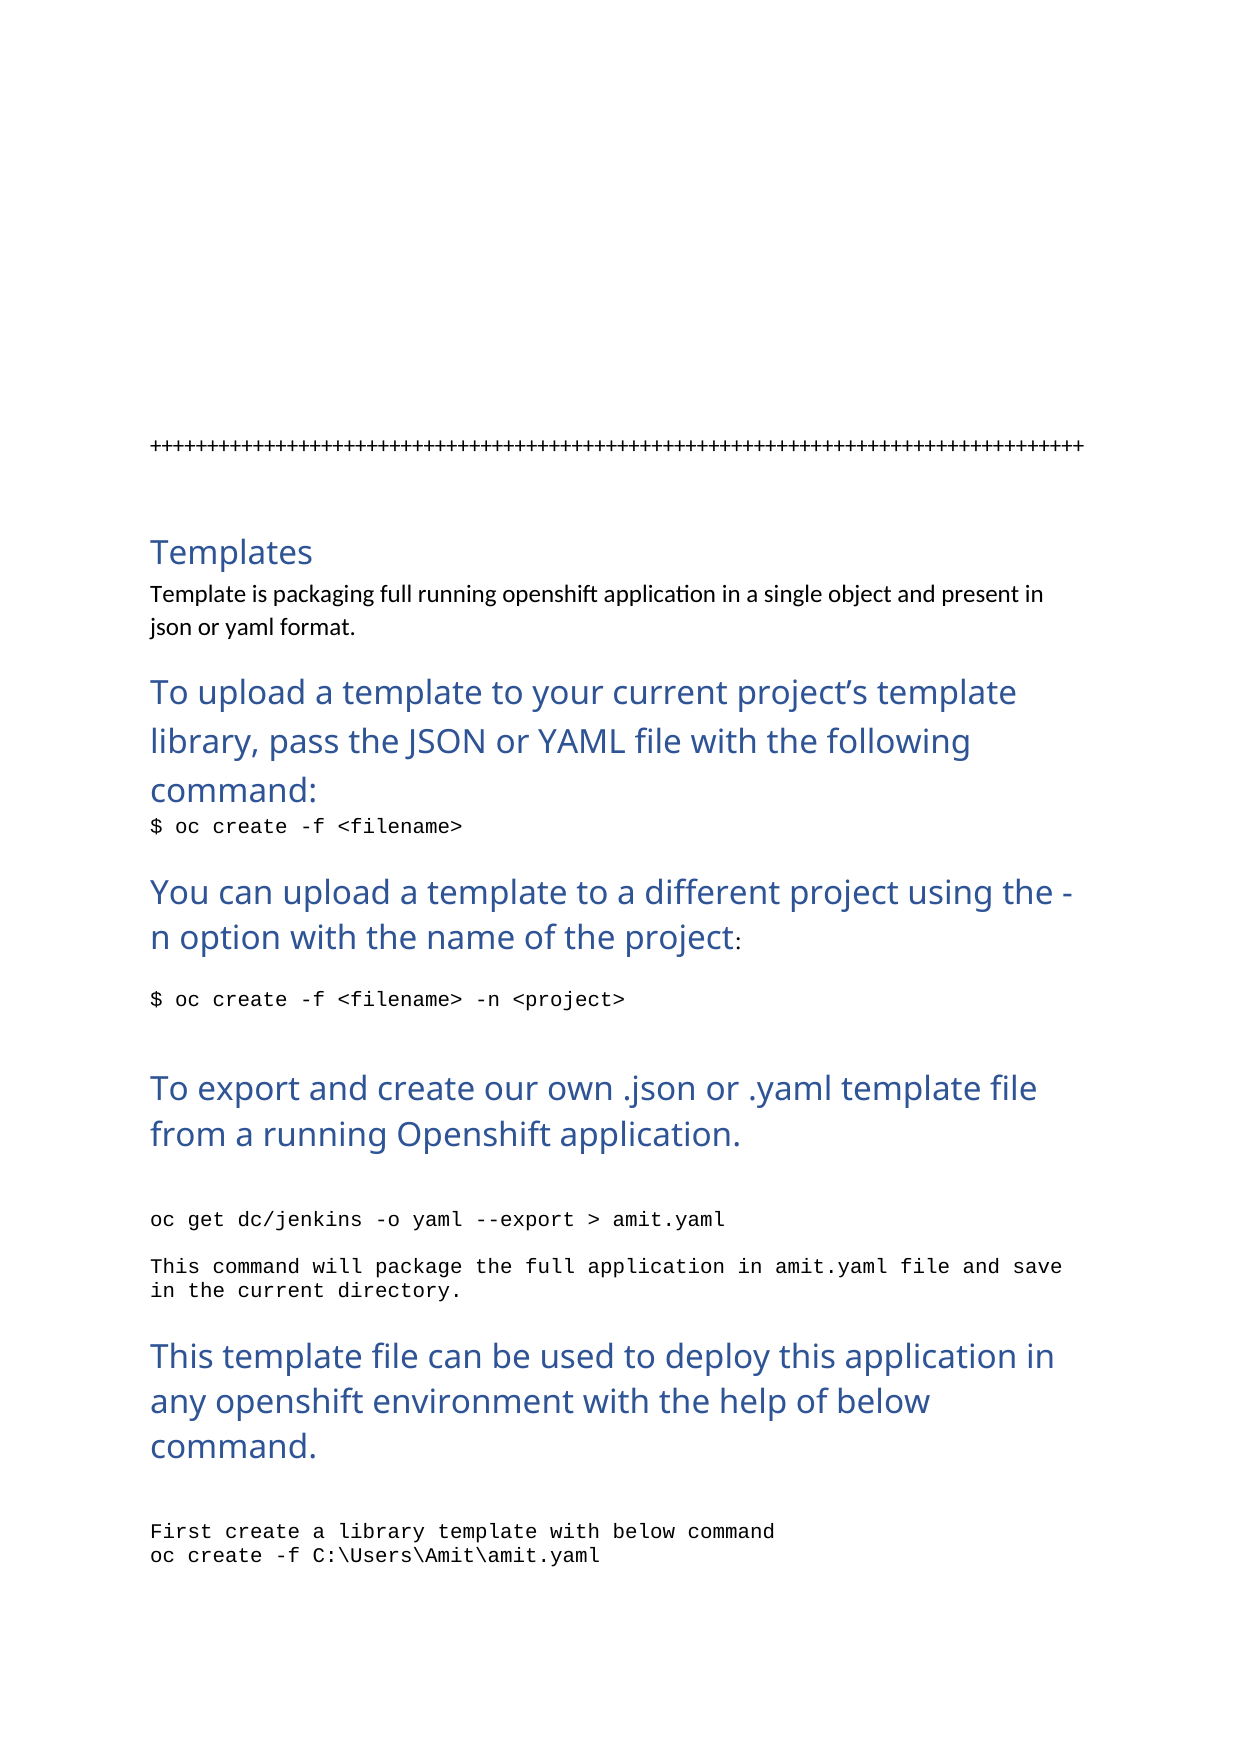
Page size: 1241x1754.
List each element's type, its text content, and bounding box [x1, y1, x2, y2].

text First create a library template with below command [150, 1522, 1090, 1545]
text oc get dc/jenkins -o yaml --export > amit.yaml [150, 1209, 1090, 1232]
text Template is packaging full running openshift application in a single object and present in json or yaml format. [150, 578, 1090, 642]
text $ oc create -f <filename> [150, 816, 1090, 839]
text You can upload a template to a different project using the -n option with the name of the project: [150, 869, 1090, 959]
text ++++++++++++++++++++++++++++++++++++++++++++++++++++++++++++++++++++++++++++++++++ [150, 431, 1090, 459]
subtitle To upload a template to your current project’s template library, pass the JSON or YAML file with the following command: [150, 669, 1090, 812]
text $ oc create -f <filename> -n <project> [150, 989, 1090, 1012]
text oc create -f C:\Users\Amit\amit.yaml [150, 1545, 1090, 1569]
text To export and create our own .json or .yaml template file from a running Openshift application. [150, 1065, 1090, 1156]
text This template file can be used to deploy this application in any openshift environment with the help of below command. [150, 1332, 1090, 1469]
subtitle Templates [150, 529, 1090, 574]
text This command will package the full application in amit.yaml file and save in the current directory. [150, 1256, 1090, 1303]
